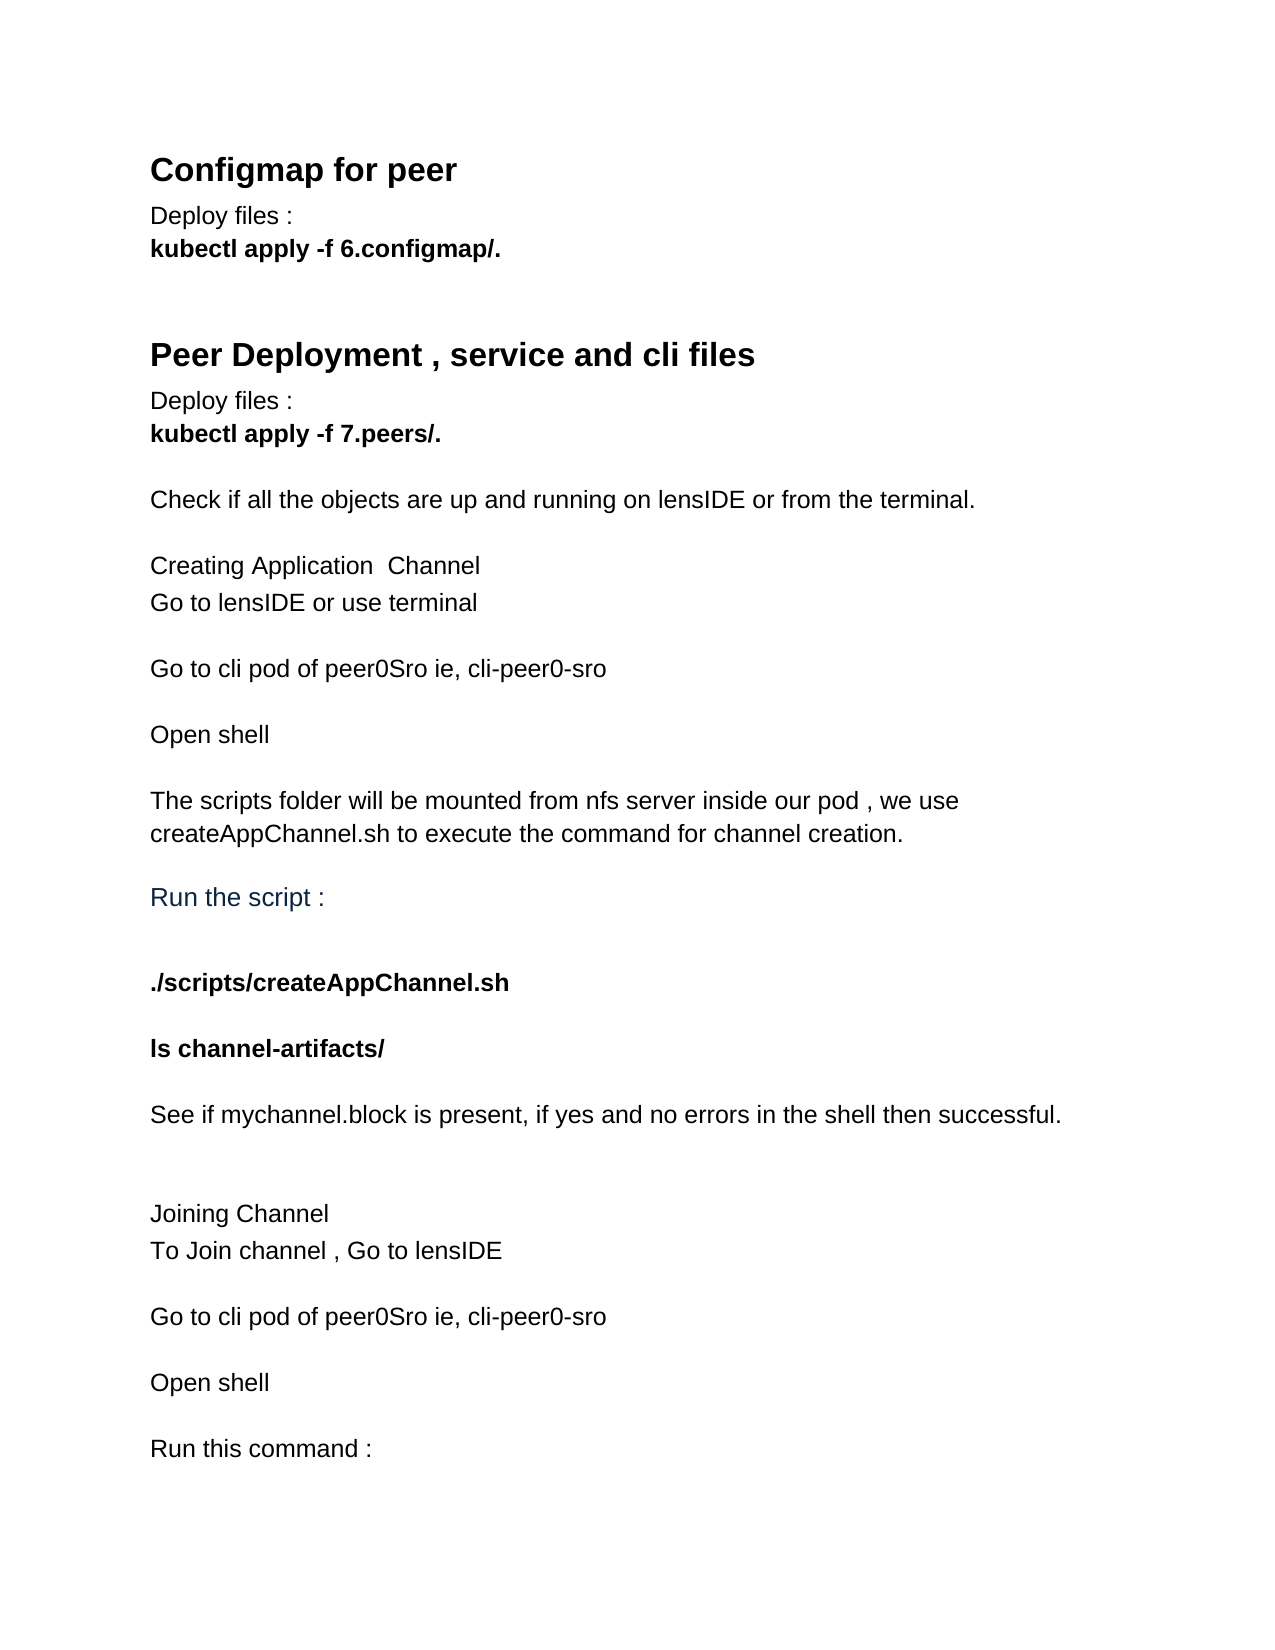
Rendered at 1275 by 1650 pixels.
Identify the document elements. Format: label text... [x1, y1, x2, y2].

text Deploy files : [150, 386, 1125, 414]
text Run the script : [150, 882, 1125, 912]
text Go to lensIDE or use terminal [150, 588, 1125, 617]
text Open shell [150, 720, 1125, 749]
text The scripts folder will be mounted from nfs server inside our pod , we use createAppChannel.sh to execute the command for channel creation. [150, 786, 1125, 848]
text See if mychannel.block is present, if yes and no errors in the shell then successful. [150, 1100, 1125, 1129]
text Go to cli pod of peer0Sro ie, cli-peer0-sro [150, 1302, 1125, 1331]
subtitle Configmap for peer [150, 150, 1125, 188]
subtitle Creating Application Channel [150, 551, 1125, 580]
subtitle Peer Deployment , service and cli files [150, 335, 1125, 373]
text To Join channel , Go to lensIDE [150, 1236, 1125, 1265]
text kubectl apply -f 7.peers/. [150, 419, 1125, 447]
text Deploy files : [150, 201, 1125, 230]
text Run this command : [150, 1434, 1125, 1463]
subtitle Joining Channel [150, 1199, 1125, 1228]
text kubectl apply -f 6.configmap/. [150, 234, 1125, 263]
text Go to cli pod of peer0Sro ie, cli-peer0-sro [150, 654, 1125, 683]
text Open shell [150, 1368, 1125, 1397]
text Check if all the objects are up and running on lensIDE or from the terminal. [150, 485, 1125, 513]
text ls channel-artifacts/ [150, 1034, 1125, 1063]
text ./scripts/createAppChannel.sh [150, 968, 1125, 997]
